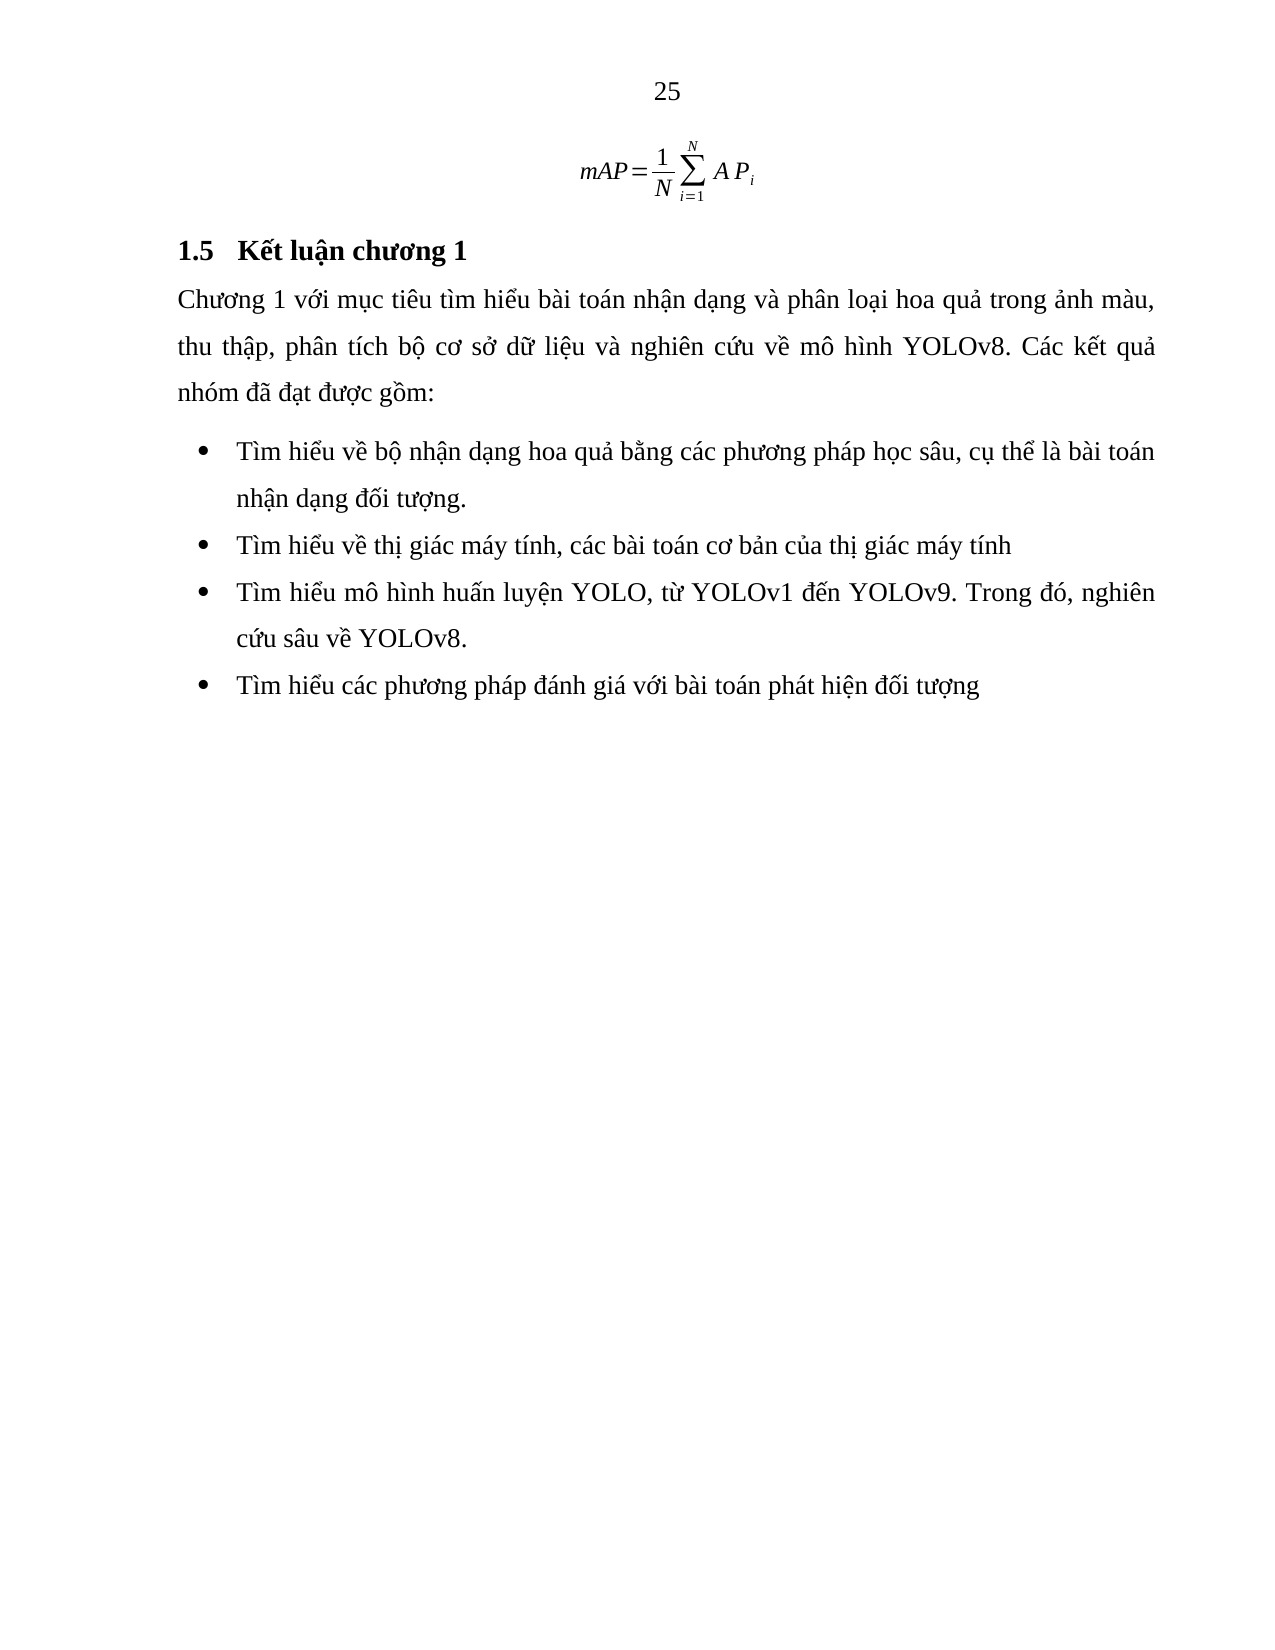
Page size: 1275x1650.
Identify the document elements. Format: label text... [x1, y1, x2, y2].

list Tìm hiểu về bộ nhận dạng hoa quả bằng các phương pháp học sâu, cụ thể là bài toán nhận dạng đối tượng. [199, 435, 1157, 513]
list Tìm hiểu về thị giác máy tính, các bài toán cơ bản của thị giác máy tính [199, 529, 1157, 560]
text Chương 1 với mục tiêu tìm hiểu bài toán nhận dạng và phân loại hoa quả trong ảnh màu, thu thập, phân tích bộ cơ sở dữ liệu và nghiên cứu về mô hình YOLOv8. Các kết quả nhóm đã đạt được gồm: [177, 283, 1157, 407]
list Tìm hiểu mô hình huấn luyện YOLO, từ YOLOv1 đến YOLOv9. Trong đó, nghiên cứu sâu về YOLOv8. [199, 576, 1157, 654]
list Tìm hiểu các phương pháp đánh giá với bài toán phát hiện đối tượng [199, 669, 1157, 700]
subtitle Kết luận chương 1 [177, 233, 1157, 266]
